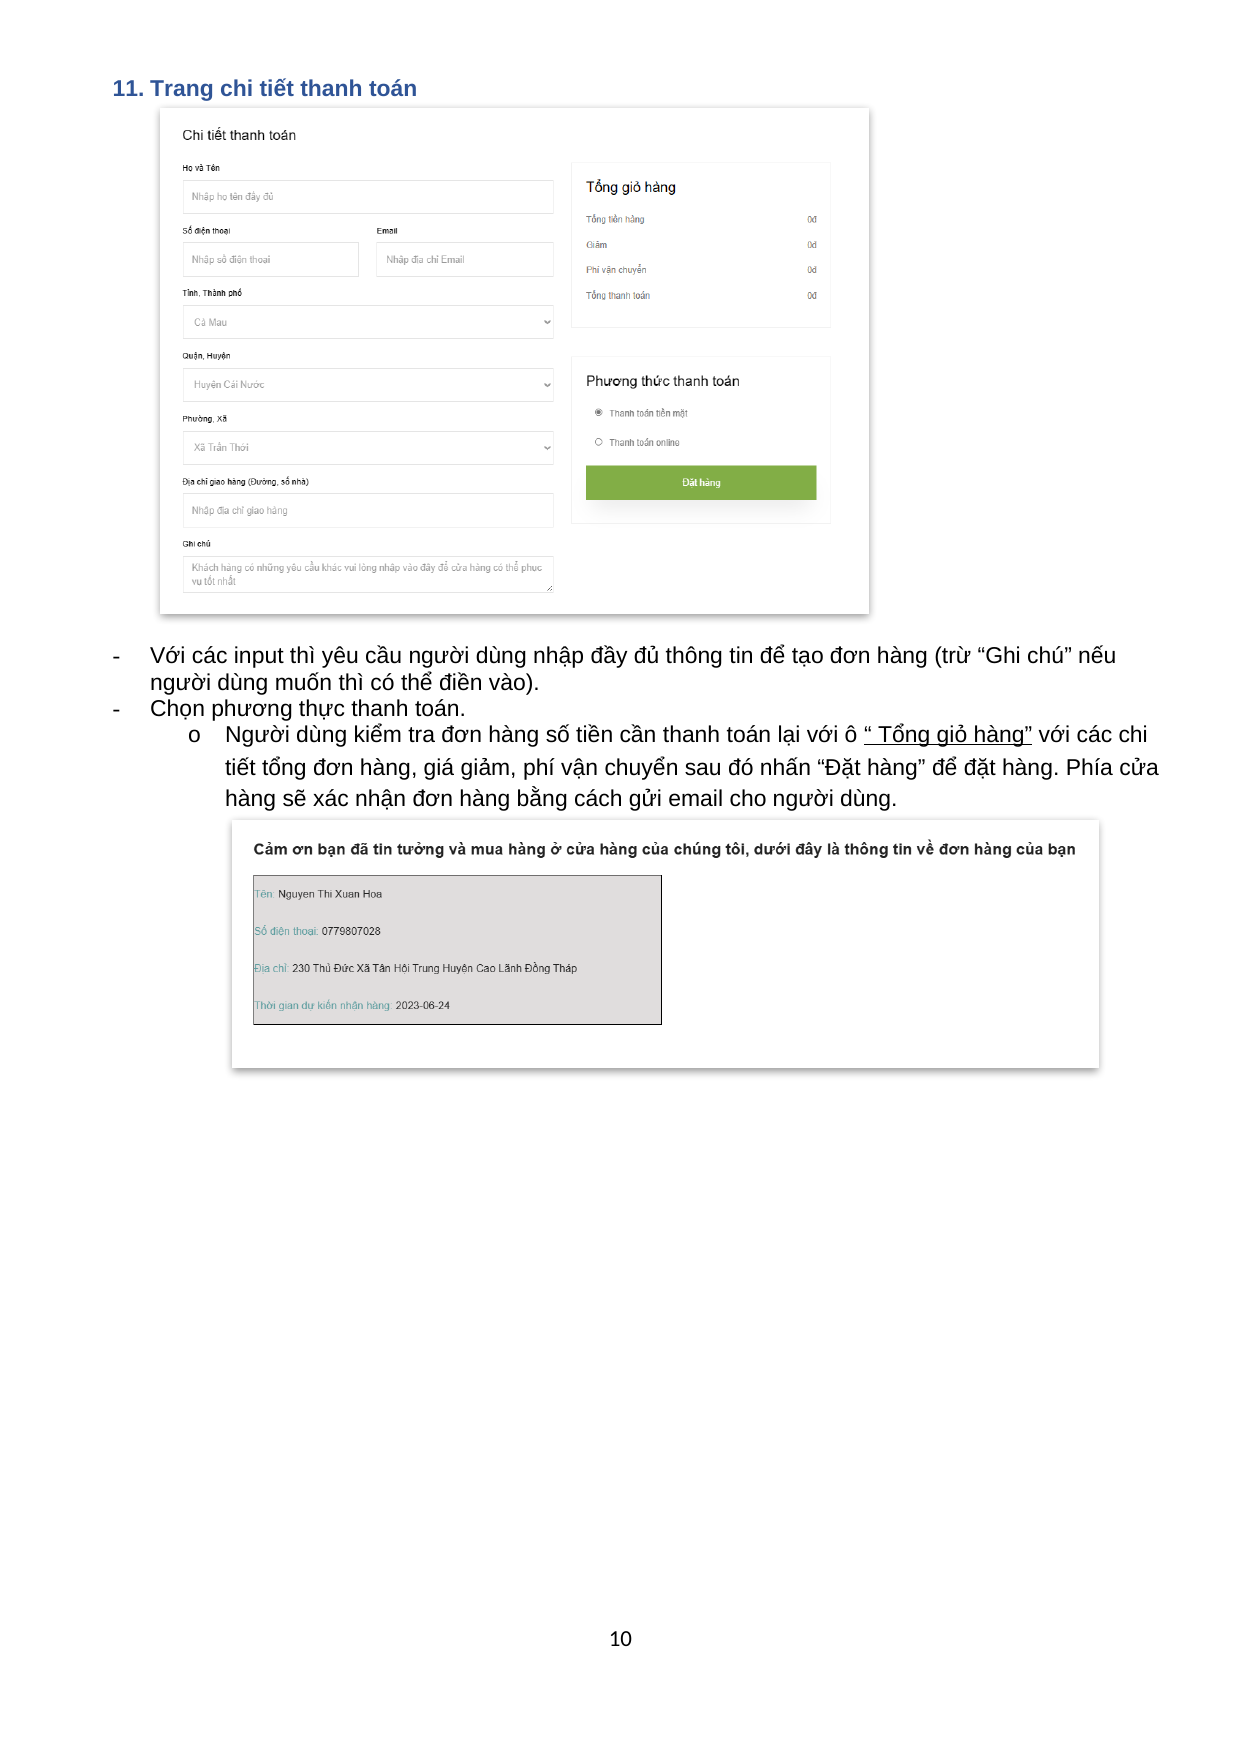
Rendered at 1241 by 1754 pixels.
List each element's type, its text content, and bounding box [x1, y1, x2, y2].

picture [175, 122, 854, 600]
list Với các input thì yêu cầu người dùng nhập đầy đủ thông tin để tạo đơn hàng (trừ “Ghi chú” nếu người dùng muốn thì có thể điền vào). [112, 642, 1165, 695]
subtitle Trang chi tiết thanh toán [112, 75, 1165, 101]
picture [247, 835, 1084, 1054]
list Chọn phương thực thanh toán. [112, 695, 1165, 721]
